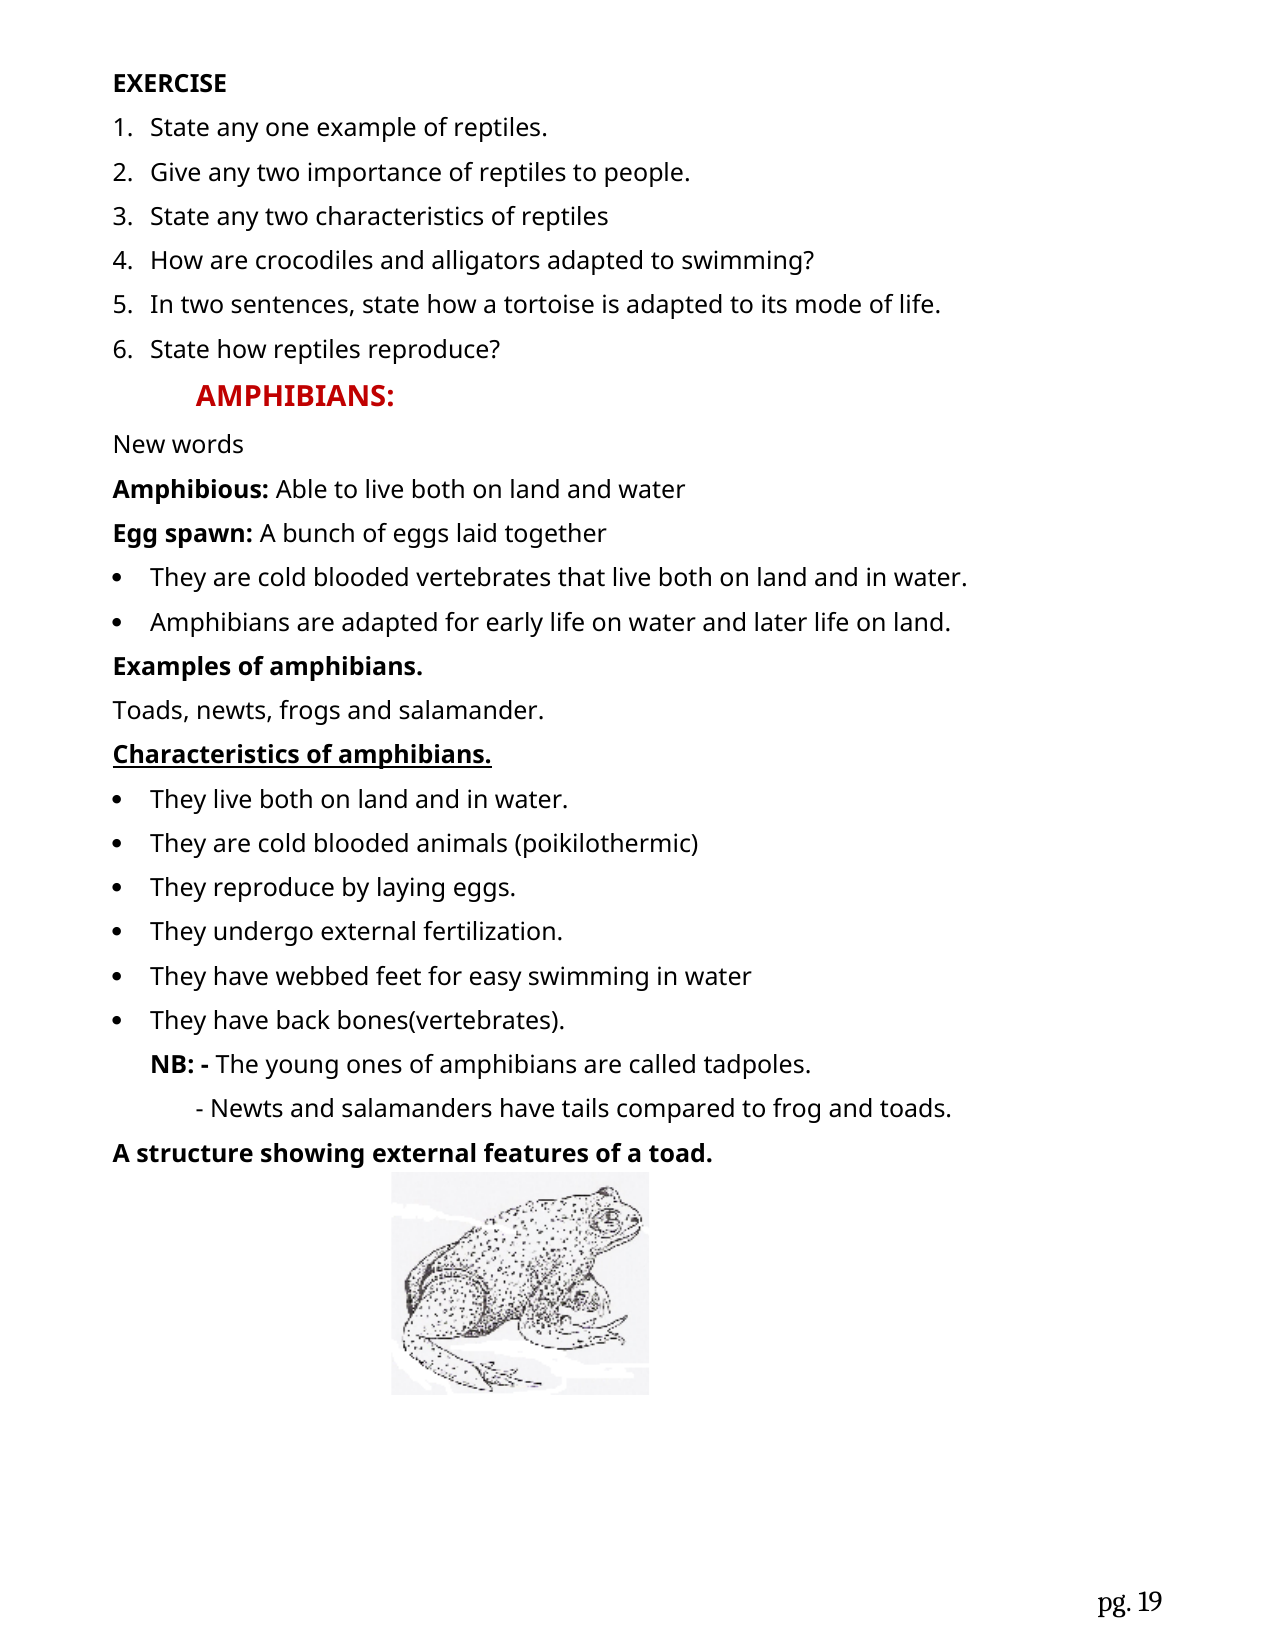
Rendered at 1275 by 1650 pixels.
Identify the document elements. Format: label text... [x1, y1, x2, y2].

text - Newts and salamanders have tails compared to frog and toads. [150, 1091, 1162, 1125]
list They are cold blooded vertebrates that live both on land and in water. [112, 560, 1162, 594]
text A structure showing external features of a toad. [112, 1135, 1162, 1169]
text New words [112, 427, 1162, 461]
text Examples of amphibians. [112, 648, 1162, 682]
list They reproduce by laying eggs. [112, 870, 1162, 904]
text Egg spawn: A bunch of eggs laid together [112, 516, 1162, 550]
text Amphibious: Able to live both on land and water [112, 471, 1162, 505]
text EXERCISE [112, 66, 1162, 100]
text Characteristics of amphibians. [112, 737, 1162, 771]
list State how reptiles reproduce? [112, 331, 1162, 365]
list State any two characteristics of reptiles [112, 198, 1162, 232]
list They are cold blooded animals (poikilothermic) [112, 826, 1162, 859]
text AMPHIBIANS: [112, 376, 1162, 415]
picture [391, 1172, 650, 1395]
list They have back bones(vertebrates). [112, 1003, 1162, 1037]
list They live both on land and in water. [112, 781, 1162, 815]
list State any one example of reptiles. [112, 110, 1162, 144]
list Give any two importance of reptiles to people. [112, 154, 1162, 188]
text NB: - The young ones of amphibians are called tadpoles. [150, 1047, 1162, 1081]
list In two sentences, state how a tortoise is adapted to its mode of life. [112, 287, 1162, 321]
list They undergo external fertilization. [112, 914, 1162, 948]
list How are crocodiles and alligators adapted to swimming? [112, 243, 1162, 277]
list Amphibians are adapted for early life on water and later life on land. [112, 604, 1162, 638]
list They have webbed feet for easy swimming in water [112, 958, 1162, 992]
text Toads, newts, frogs and salamander. [112, 693, 1162, 727]
